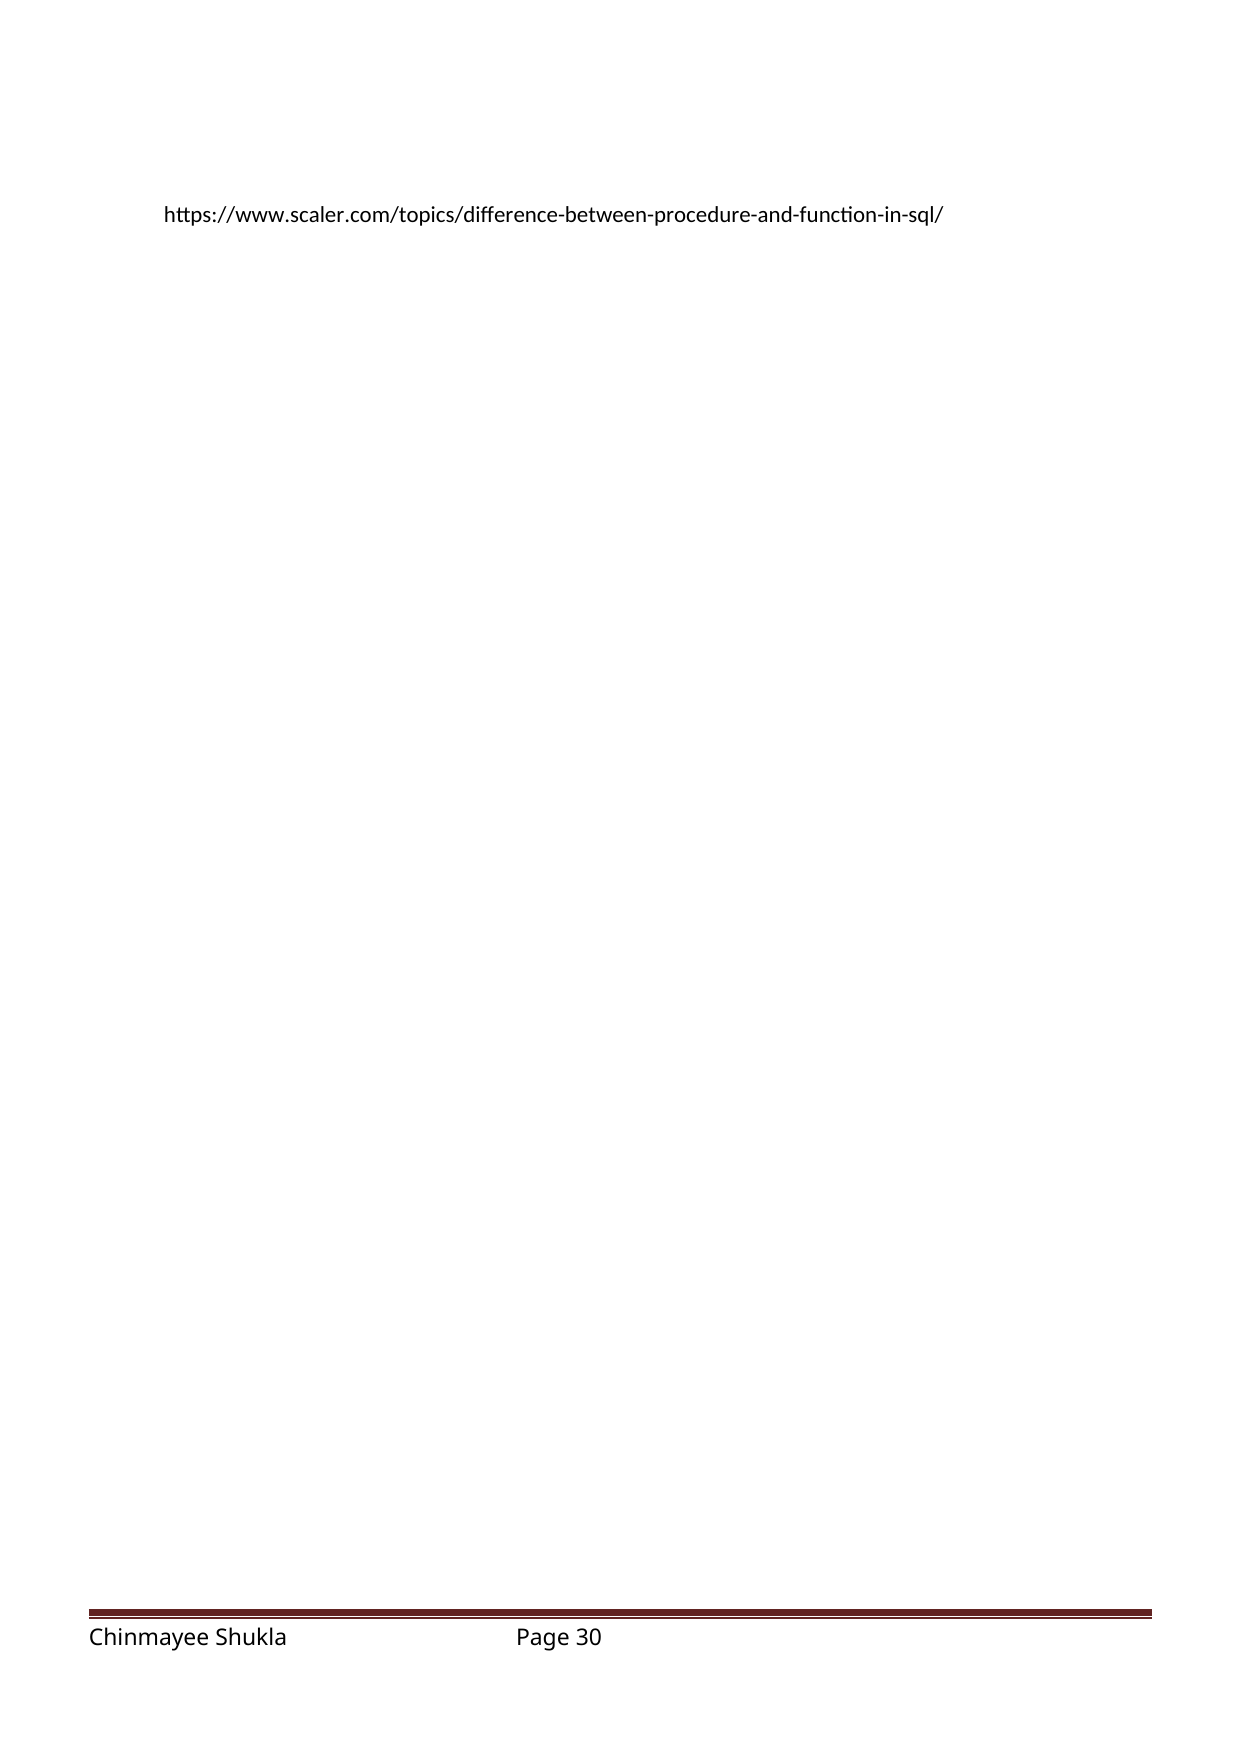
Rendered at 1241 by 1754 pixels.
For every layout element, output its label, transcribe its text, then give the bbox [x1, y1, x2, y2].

text https://www.scaler.com/topics/difference-between-procedure-and-function-in-sql/ [89, 201, 1152, 228]
